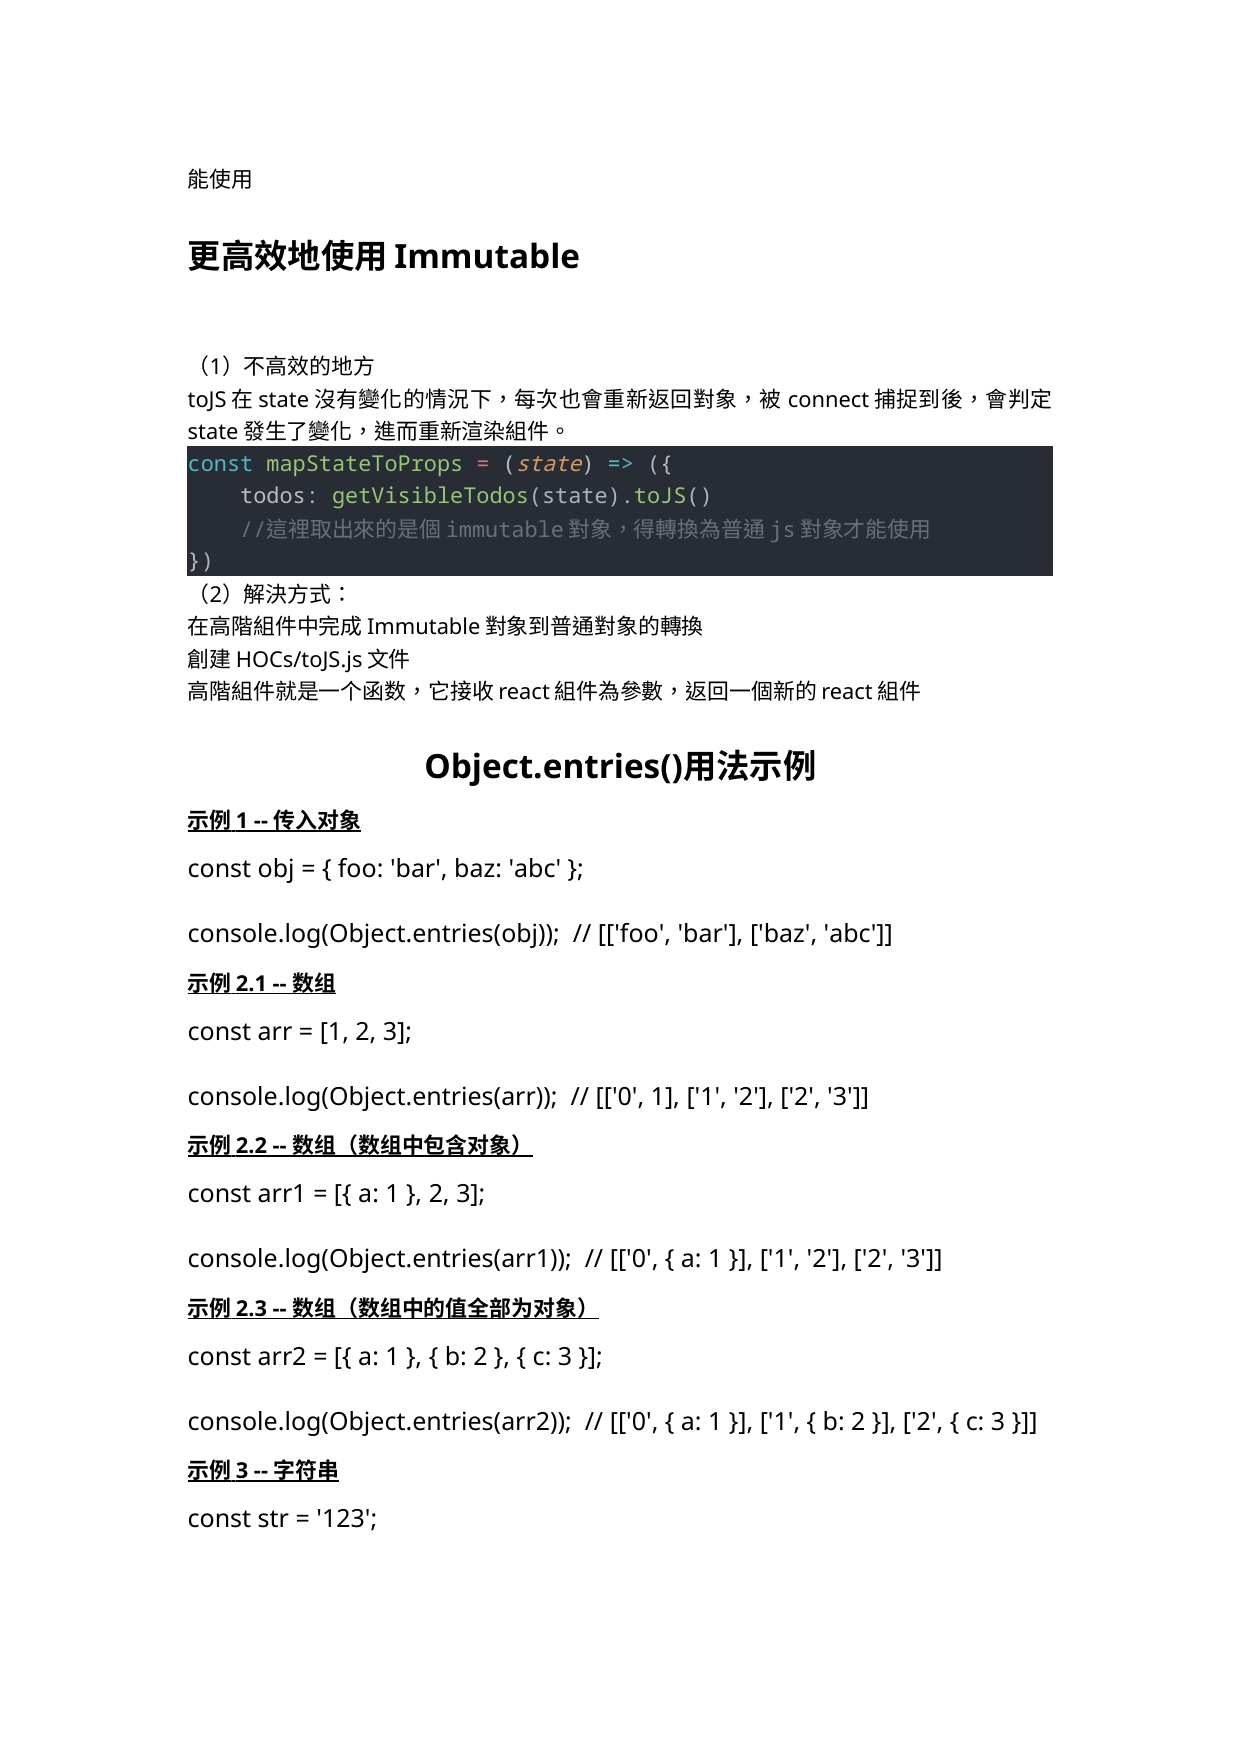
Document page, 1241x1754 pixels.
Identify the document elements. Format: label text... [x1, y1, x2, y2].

subtitle 更高效地使用Immutable [187, 222, 1053, 287]
text （2）解決方式： [187, 576, 1053, 609]
text todos: getVisibleTodos(state).toJS() [187, 479, 1053, 511]
text toJS在state沒有變化的情況下，每次也會重新返回對象，被connect捕捉到後，會判定state發生了變化，進而重新渲染組件。 [187, 381, 1053, 446]
text 示例3 -- 字符串 [187, 1453, 1053, 1485]
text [187, 162, 1053, 194]
text 在高階組件中完成Immutable對象到普通對象的轉換 [187, 609, 1053, 641]
text 示例2.1 -- 数组 [187, 965, 1053, 998]
text const arr1 = [{ a: 1 }, 2, 3]; [187, 1160, 1053, 1225]
text 示例2.2 -- 数组（数组中包含对象） [187, 1128, 1053, 1160]
text //這裡取出來的是個immutable對象，得轉換為普通js對象才能使用 [187, 511, 1053, 544]
text const obj = { foo: 'bar', baz: 'abc' }; [187, 835, 1053, 900]
text （1）不高效的地方 [187, 349, 1053, 381]
text }) [187, 544, 1053, 576]
text 示例2.3 -- 数组（数组中的值全部为对象） [187, 1290, 1053, 1323]
text const mapStateToProps = (state) => ({ [187, 446, 1053, 479]
text 創建HOCs/toJS.js文件 [187, 641, 1053, 674]
text const arr = [1, 2, 3]; [187, 998, 1053, 1063]
text console.log(Object.entries(arr1)); // [['0', { a: 1 }], ['1', '2'], ['2', '3']] [187, 1225, 1053, 1290]
text console.log(Object.entries(arr2)); // [['0', { a: 1 }], ['1', { b: 2 }], ['2', { c: 3 }]] [187, 1388, 1053, 1453]
text console.log(Object.entries(arr)); // [['0', 1], ['1', '2'], ['2', '3']] [187, 1063, 1053, 1128]
text const str = '123'; [187, 1485, 1053, 1550]
text console.log(Object.entries(obj)); // [['foo', 'bar'], ['baz', 'abc']] [187, 900, 1053, 965]
text 高階組件就是一个函数，它接收react組件為參數，返回一個新的react組件 [187, 674, 1053, 706]
text const arr2 = [{ a: 1 }, { b: 2 }, { c: 3 }]; [187, 1323, 1053, 1388]
title Object.entries()用法示例 [187, 731, 1053, 796]
text 示例1 -- 传入对象 [187, 803, 1053, 835]
